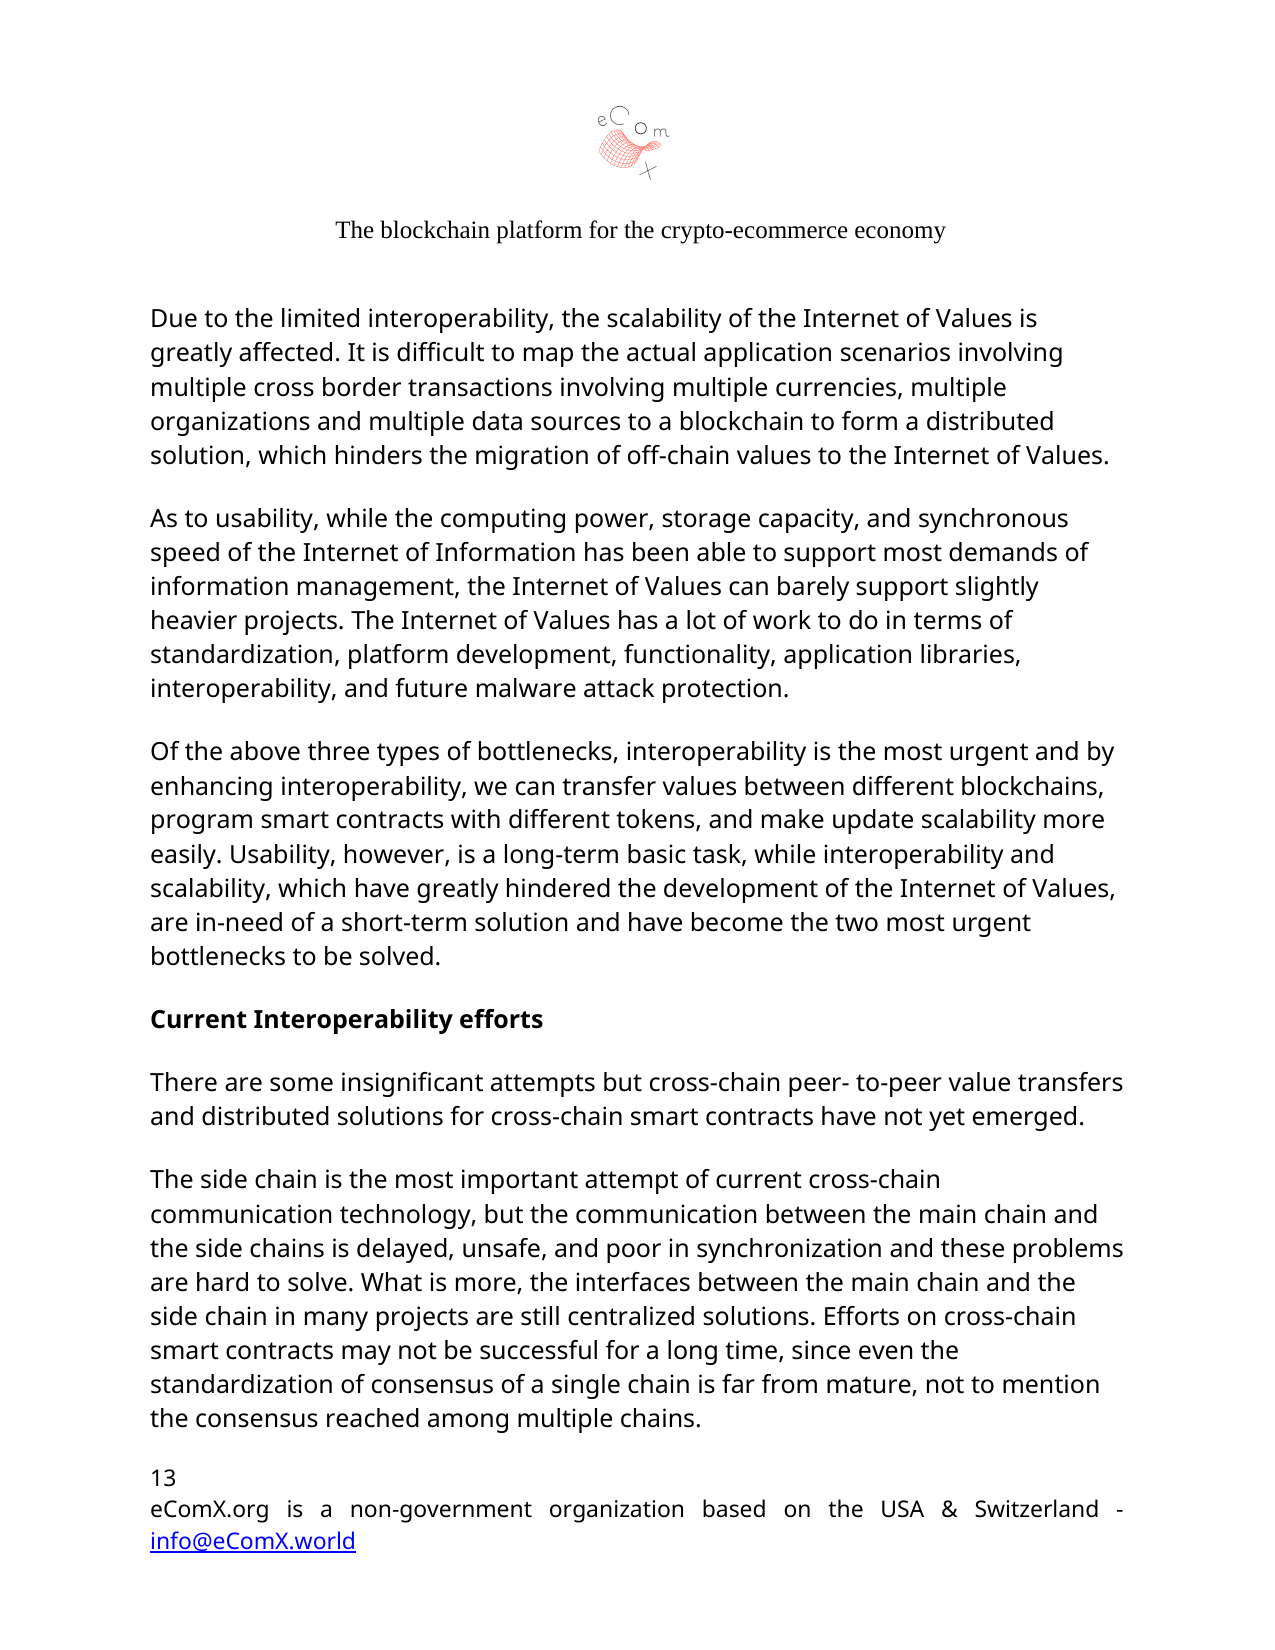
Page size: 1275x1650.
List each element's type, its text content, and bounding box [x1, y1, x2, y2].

text Due to the limited interoperability, the scalability of the Internet of Values is greatly affected. It is difficult to map the actual application scenarios involving multiple cross border transactions involving multiple currencies, multiple organizations and multiple data sources to a blockchain to form a distributed solution, which hinders the migration of off-chain values to the Internet of Values. [150, 301, 1125, 471]
text As to usability, while the computing power, storage capacity, and synchronous speed of the Internet of Information has been able to support most demands of information management, the Internet of Values can barely support slightly heavier projects. The Internet of Values has a lot of work to do in terms of standardization, platform development, functionality, application libraries, interoperability, and future malware attack protection. [150, 501, 1125, 705]
picture [560, 75, 716, 215]
text Of the above three types of bottlenecks, interoperability is the most urgent and by enhancing interoperability, we can transfer values between different blockchains, program smart contracts with different tokens, and make update scalability more easily. Usability, however, is a long-term basic task, while interoperability and scalability, which have greatly hindered the development of the Internet of Values, are in-need of a short-term solution and have become the two most urgent bottlenecks to be solved. [150, 734, 1125, 972]
text There are some insignificant attempts but cross-chain peer- to-peer value transfers and distributed solutions for cross-chain smart contracts have not yet emerged. [150, 1065, 1125, 1133]
text The side chain is the most important attempt of current cross-chain communication technology, but the communication between the main chain and the side chains is delayed, unsafe, and poor in synchronization and these problems are hard to solve. What is more, the interfaces between the main chain and the side chain in many projects are still centralized solutions. Efforts on cross-chain smart contracts may not be successful for a long time, since even the standardization of consensus of a single chain is far from mature, not to mention the consensus reached among multiple chains. [150, 1162, 1125, 1435]
subtitle Current Interoperability efforts [150, 1002, 1125, 1036]
